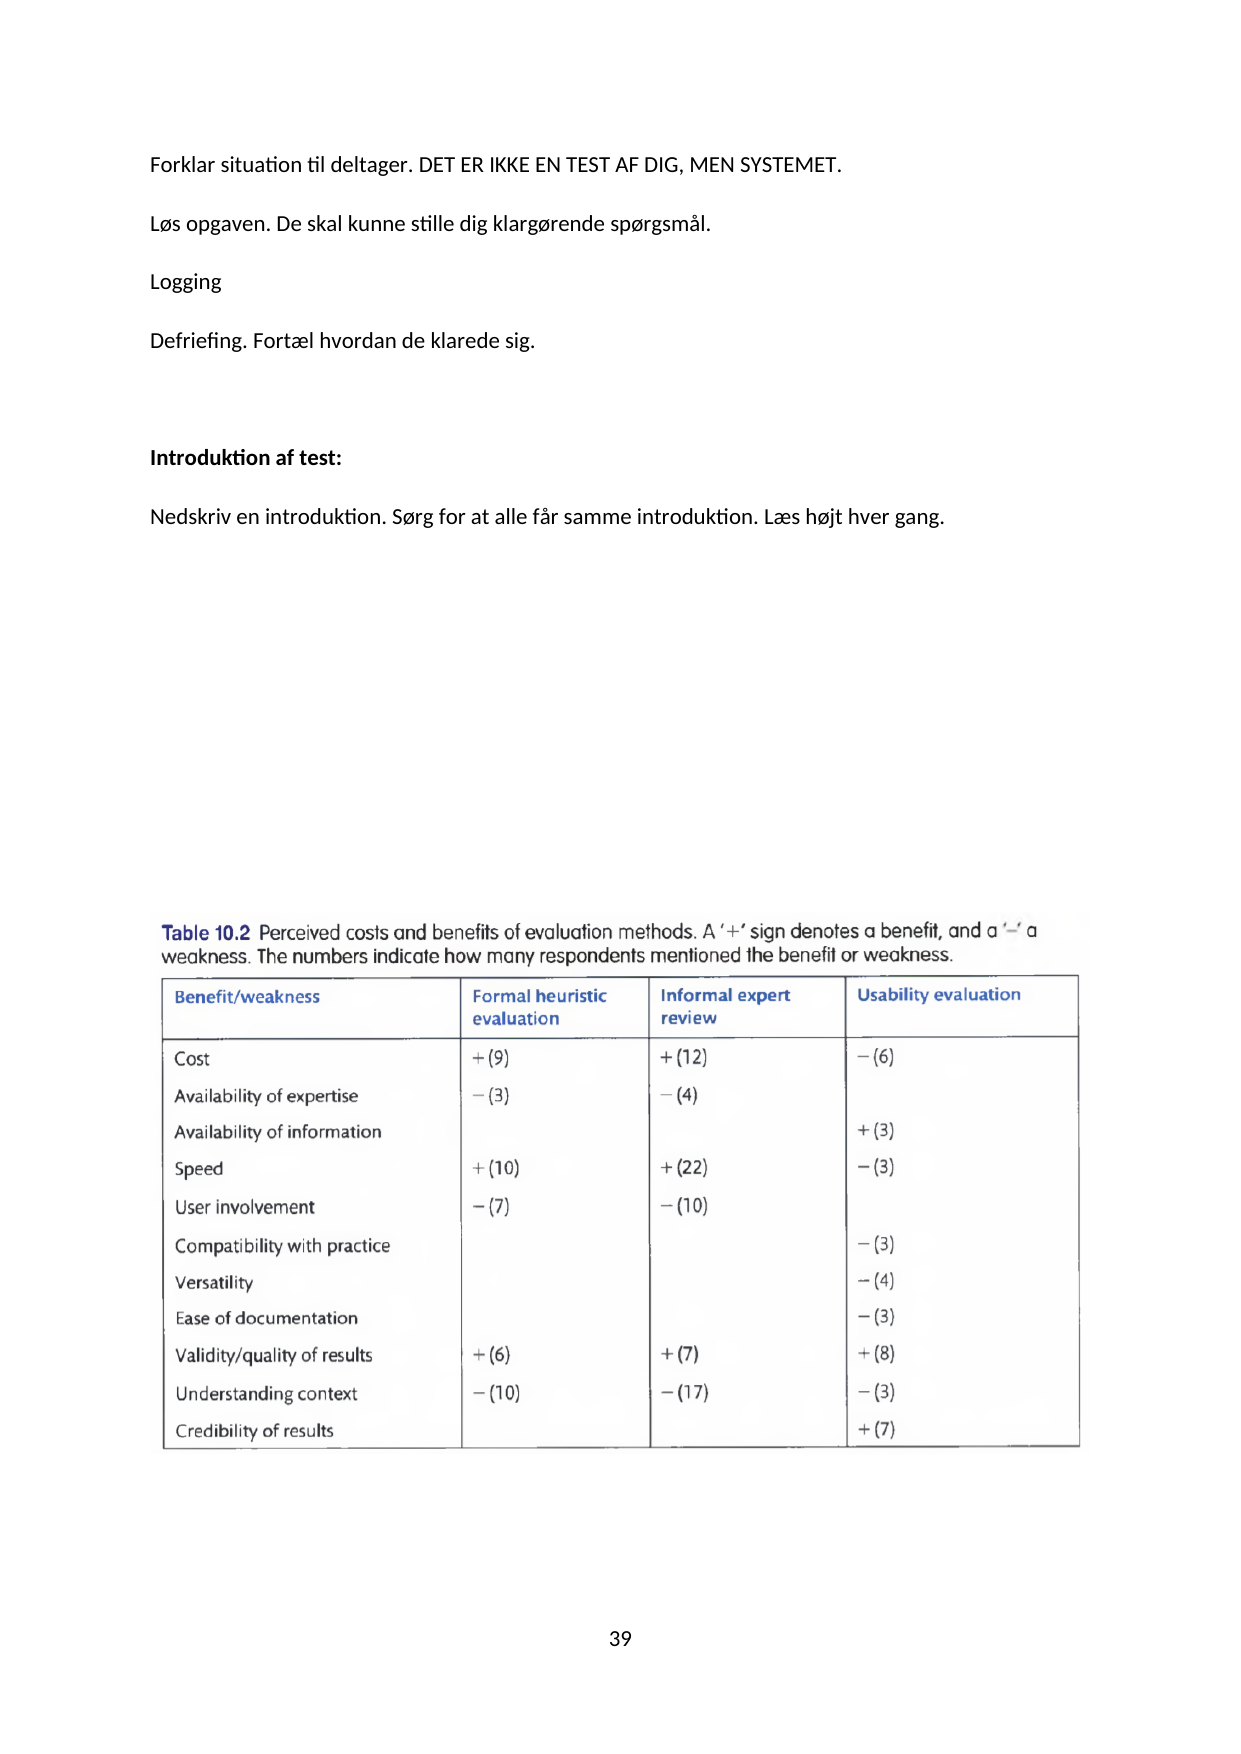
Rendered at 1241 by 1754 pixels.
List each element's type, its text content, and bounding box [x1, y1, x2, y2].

text Løs opgaven. De skal kunne stille dig klargørende spørgsmål. [150, 209, 1090, 237]
text Defriefing. Fortæl hvordan de klarede sig. [150, 326, 1090, 354]
text Nedskriv en introduktion. Sørg for at alle får samme introduktion. Læs højt hver gang. [150, 502, 1090, 530]
text Introduktion af test: [150, 443, 1090, 471]
text Forklar situation til deltager. DET ER IKKE EN TEST AF DIG, MEN SYSTEMET. [150, 150, 1090, 178]
text Logging [150, 267, 1090, 295]
picture [150, 912, 1091, 1454]
